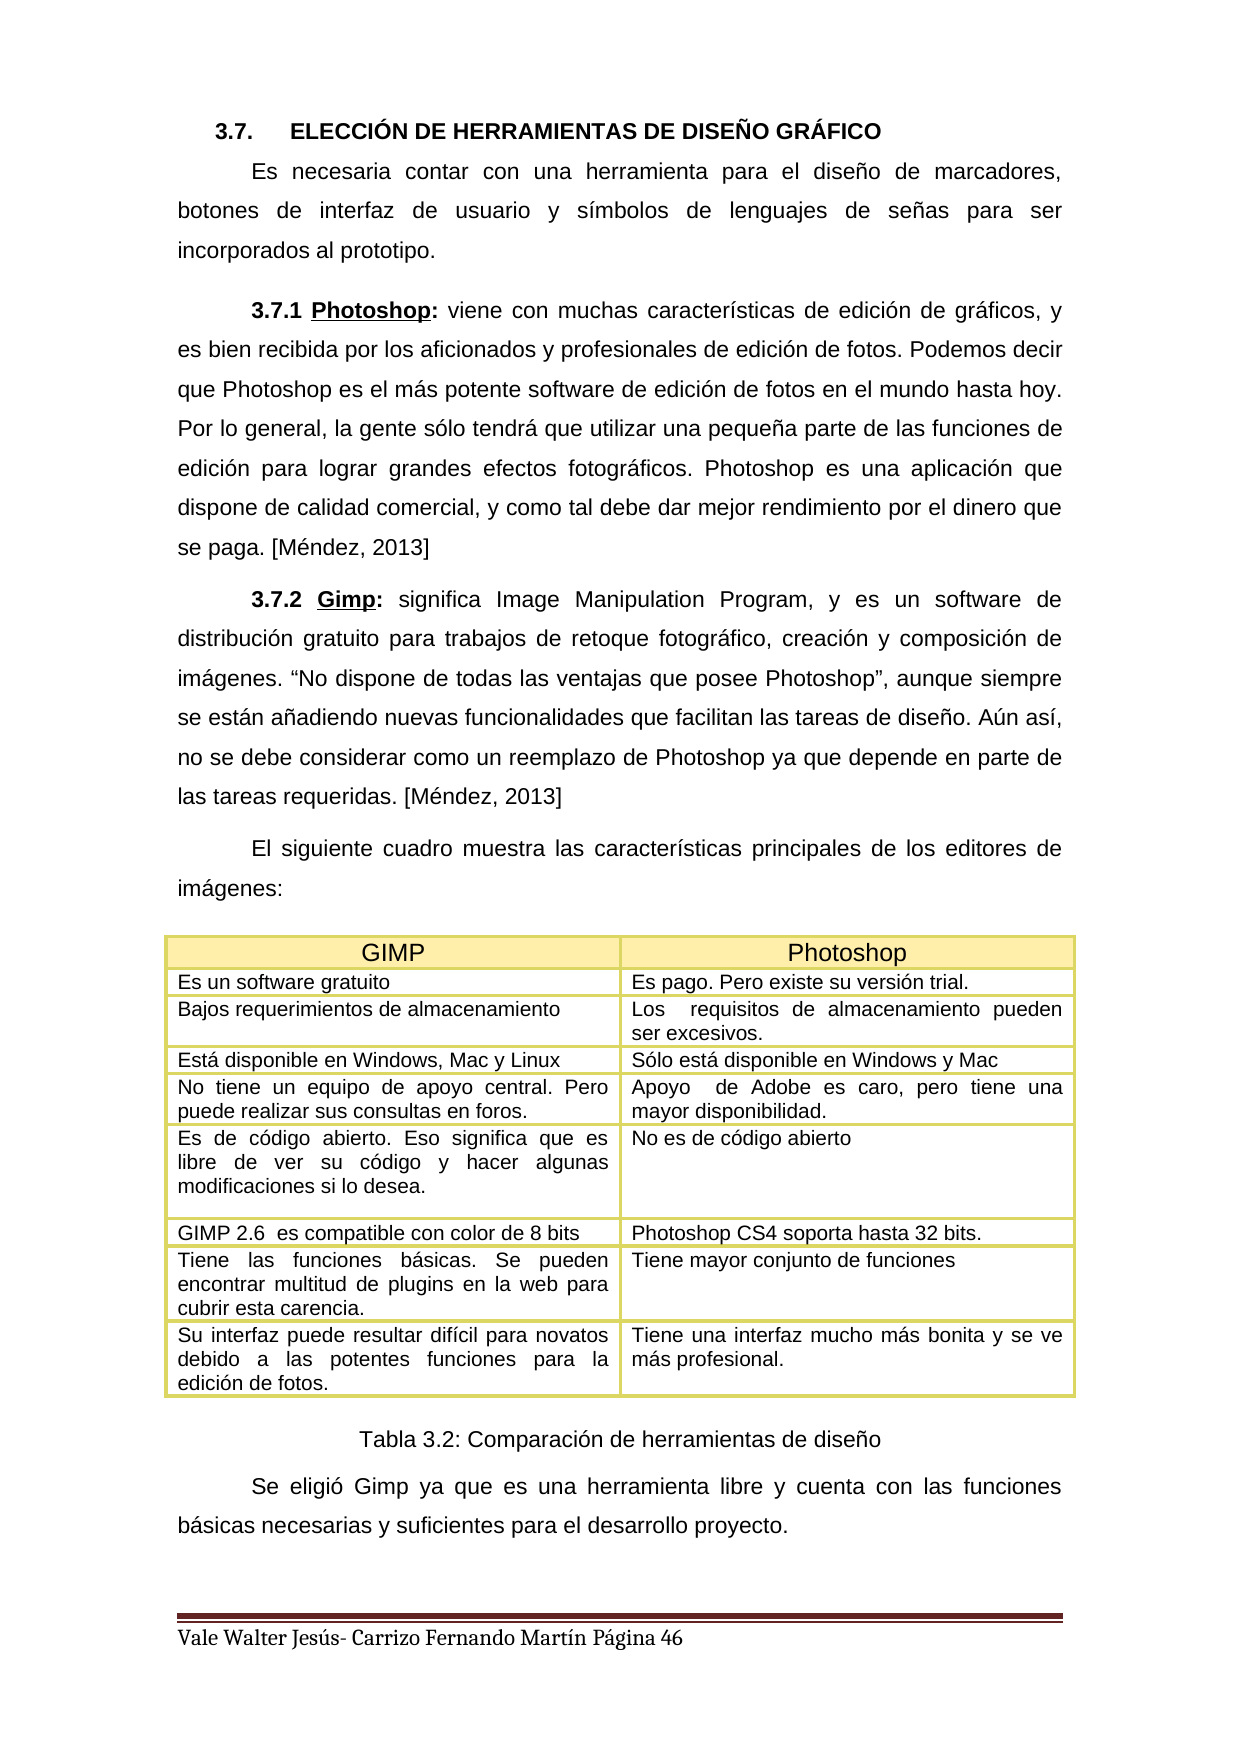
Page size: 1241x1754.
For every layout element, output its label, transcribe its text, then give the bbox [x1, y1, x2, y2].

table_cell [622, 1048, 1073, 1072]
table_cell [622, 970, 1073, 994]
text 3.7.1 Photoshop: viene con muchas características de edición de gráficos, y es bien recibida por los aficionados y profesionales de edición de fotos. Podemos decir que Photoshop es el más potente software de edición de fotos en el mundo hasta hoy. Por lo general, la gente sólo tendrá que utilizar una pequeña parte de las funciones de edición para lograr grandes efectos fotográficos. Photoshop es una aplicación que dispone de calidad comercial, y como tal debe dar mejor rendimiento por el dinero que se paga. [Méndez, 2013] [177, 297, 1063, 560]
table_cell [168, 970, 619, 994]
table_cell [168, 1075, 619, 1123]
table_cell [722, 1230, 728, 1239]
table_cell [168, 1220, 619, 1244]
text 3.7.2 Gimp: significa Image Manipulation Program, y es un software de distribución gratuito para trabajos de retoque fotográfico, creación y composición de imágenes. “No dispone de todas las ventajas que posee Photoshop”, aunque siempre se están añadiendo nuevas funcionalidades que facilitan las tareas de diseño. Aún así, no se debe considerar como un reemplazo de Photoshop ya que depende en parte de las tareas requeridas. [Méndez, 2013] [177, 586, 1063, 809]
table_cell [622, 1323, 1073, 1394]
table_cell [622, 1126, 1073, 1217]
text Tabla 3.2: Comparación de herramientas de diseño [177, 1426, 1063, 1452]
text Es necesaria contar con una herramienta para el diseño de marcadores, botones de interfaz de usuario y símbolos de lenguajes de señas para ser incorporados al prototipo. [177, 158, 1063, 263]
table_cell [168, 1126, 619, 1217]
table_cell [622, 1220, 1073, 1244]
text El siguiente cuadro muestra las características principales de los editores de imágenes: [177, 835, 1063, 901]
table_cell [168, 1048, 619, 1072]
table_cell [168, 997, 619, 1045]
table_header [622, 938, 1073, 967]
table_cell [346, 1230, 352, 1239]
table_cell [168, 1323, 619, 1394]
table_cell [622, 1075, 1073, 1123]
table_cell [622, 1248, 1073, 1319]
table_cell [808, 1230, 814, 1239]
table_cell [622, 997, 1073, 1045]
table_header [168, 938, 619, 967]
list ELECCIÓN DE HERRAMIENTAS DE DISEÑO GRÁFICO [215, 118, 1063, 144]
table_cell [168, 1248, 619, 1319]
text Se eligió Gimp ya que es una herramienta libre y cuenta con las funciones básicas necesarias y suficientes para el desarrollo proyecto. [177, 1473, 1063, 1538]
